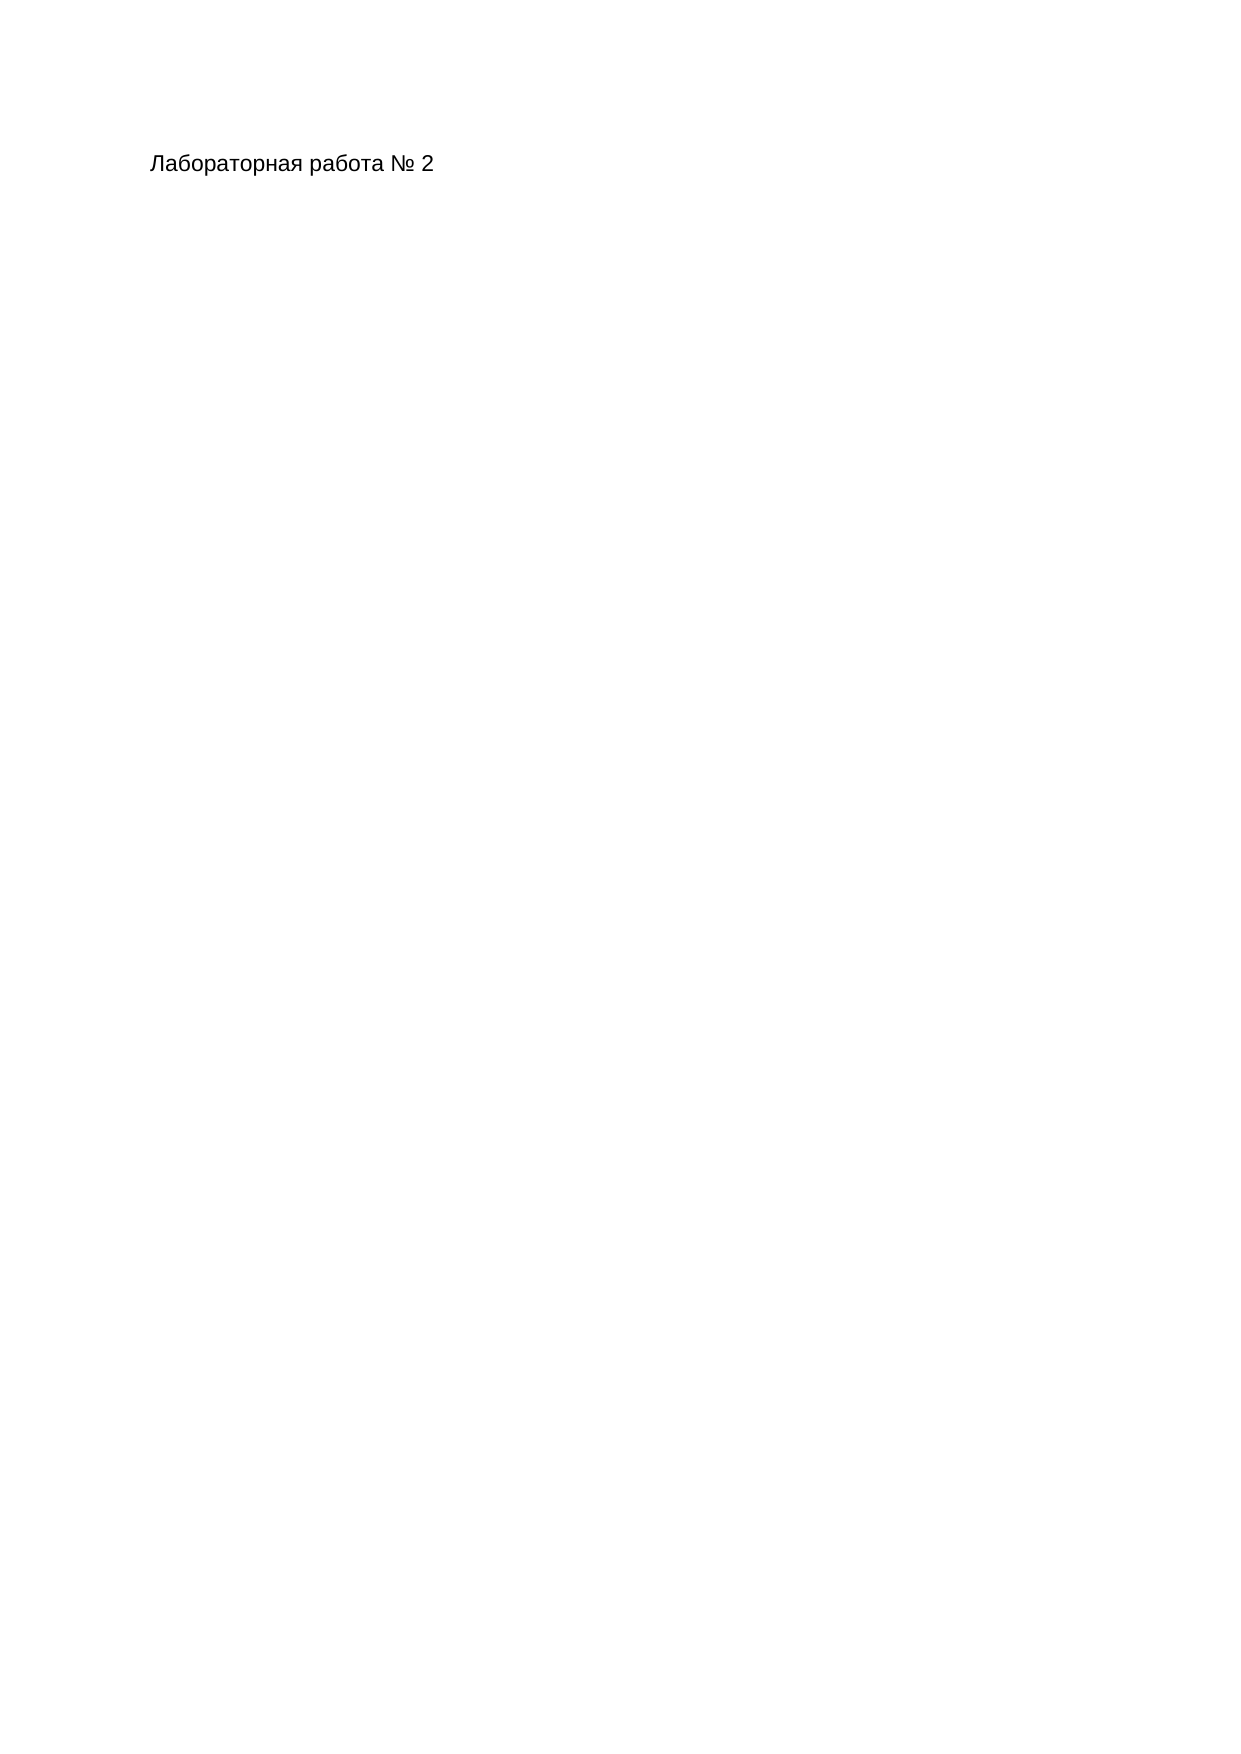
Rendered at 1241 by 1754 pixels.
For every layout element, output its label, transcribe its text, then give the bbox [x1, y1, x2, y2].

text Лабораторная работа № 2 [150, 150, 1090, 176]
